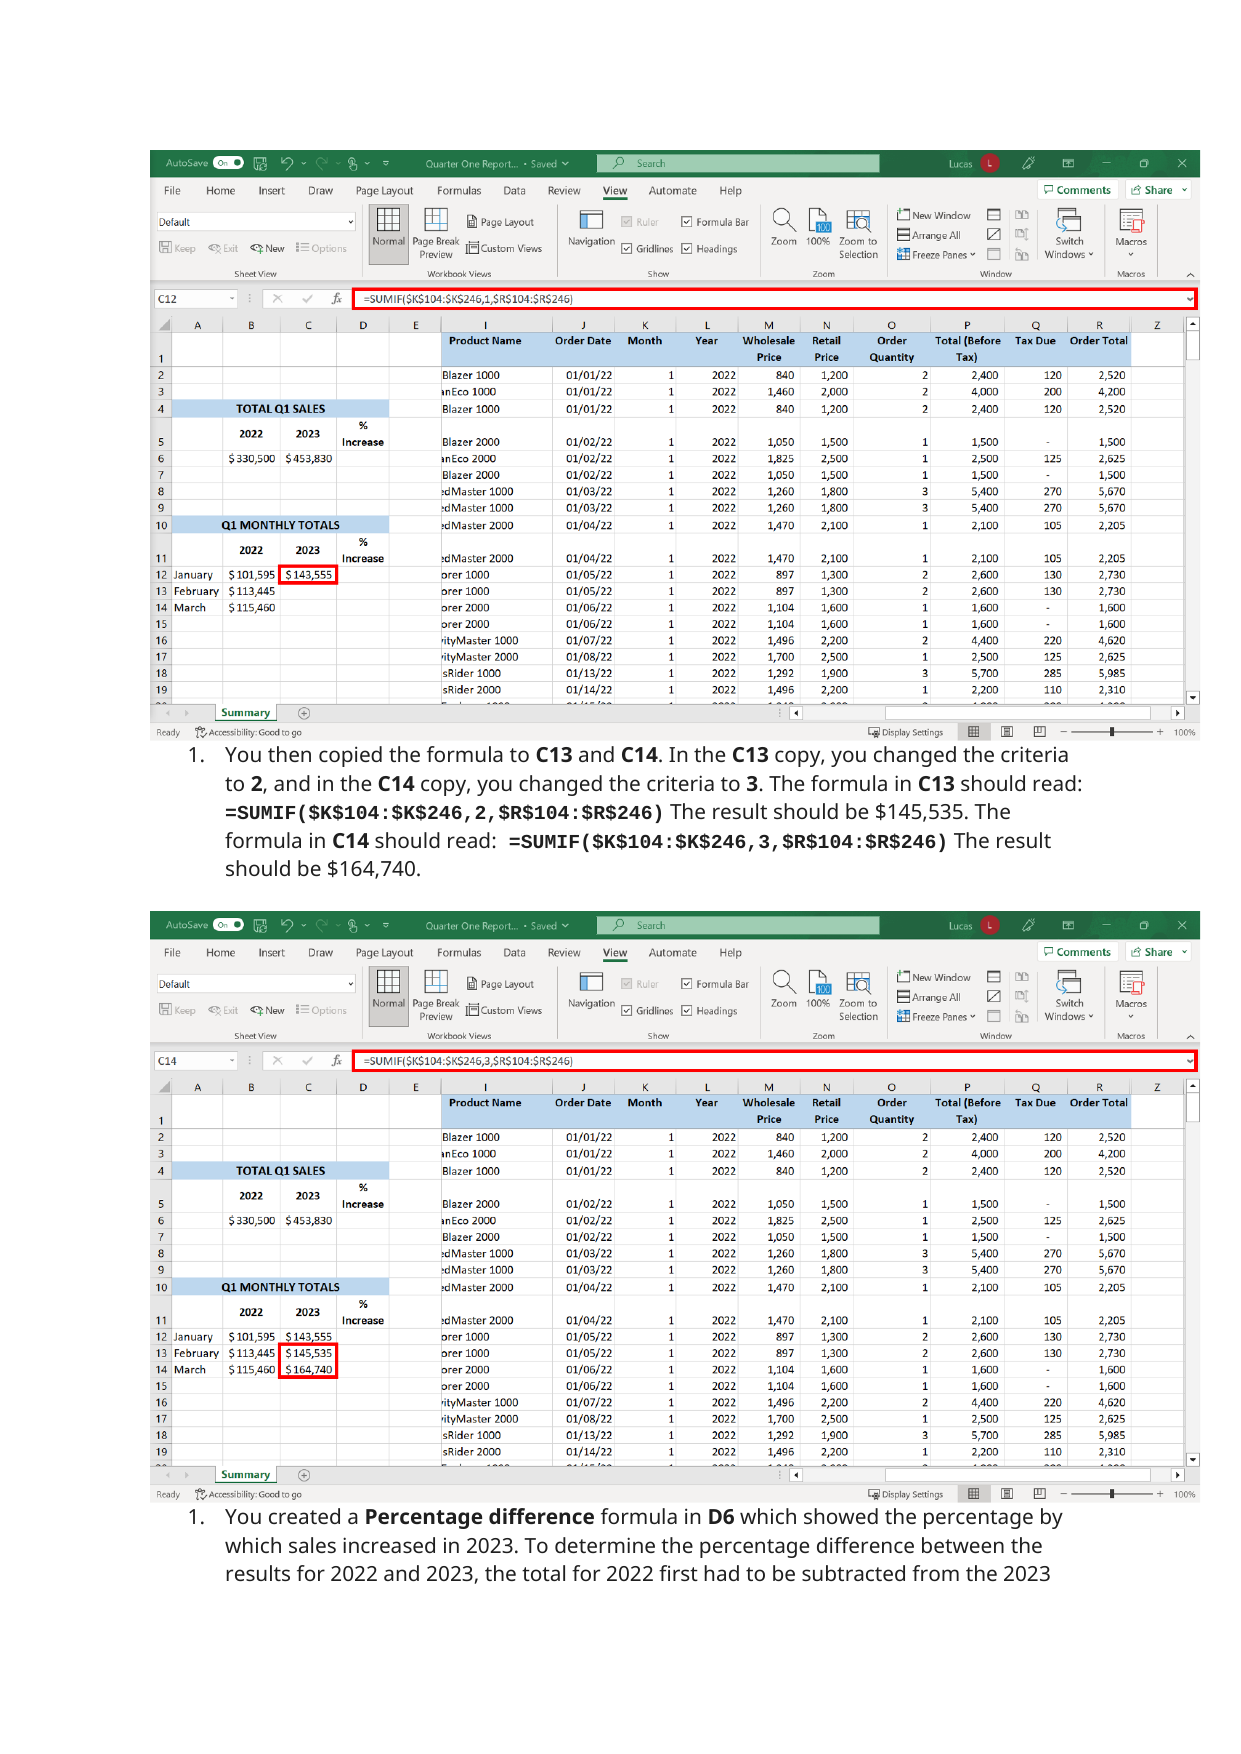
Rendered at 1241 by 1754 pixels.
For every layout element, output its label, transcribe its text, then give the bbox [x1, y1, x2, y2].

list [187, 1503, 1090, 1588]
list You then copied the formula to C13 and C14. In the C13 copy, you changed the criteria to 2, and in the C14 copy, you changed the criteria to 3. The formula in C13 should read: =SUMIF($K$104:$K$246,2,$R$104:$R$246) The result should be $145,535. The formula in C14 should read: =SUMIF($K$104:$K$246,3,$R$104:$R$246) The result should be $164,740. [187, 741, 1090, 883]
picture [150, 911, 1200, 1503]
picture [150, 150, 1200, 741]
